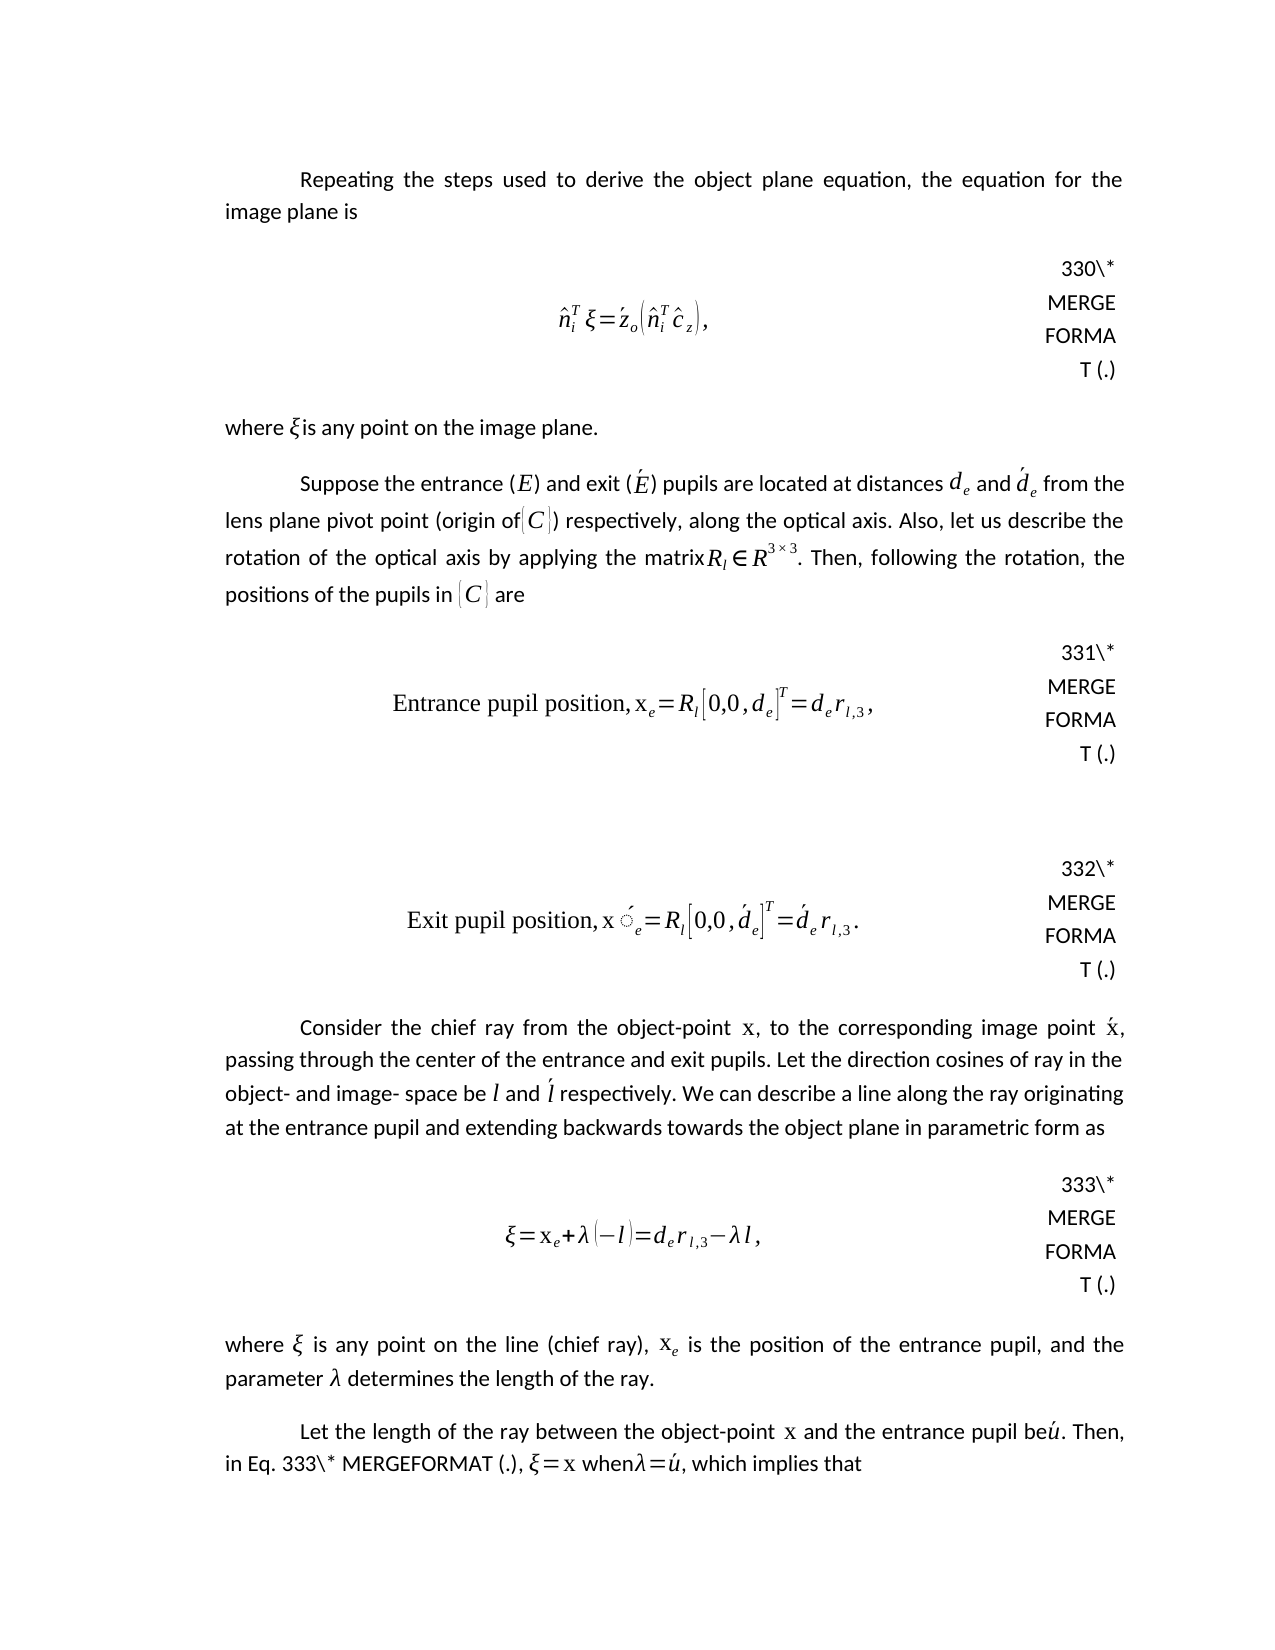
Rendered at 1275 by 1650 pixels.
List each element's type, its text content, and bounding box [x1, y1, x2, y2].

table_header [1042, 850, 1116, 1013]
text where is any point on the image plane. [225, 413, 1125, 441]
text Consider the chief ray from the object-point , to the corresponding image point , passing through the center of the entrance and exit pupils. Let the direction cosines of ray in the object- and image- space be and respectively. We can describe a line along the ray originating at the entrance pupil and extending backwards towards the object plane in parametric form as [225, 1013, 1125, 1141]
text where is any point on the line (chief ray), is the position of the entrance pupil, and the parameter determines the length of the ray. [225, 1329, 1125, 1392]
text Repeating the steps used to derive the object plane equation, the equation for the image plane is [225, 165, 1125, 225]
table_header [225, 1166, 1042, 1329]
table_header [1042, 250, 1116, 413]
table_header [225, 250, 1042, 413]
table_header [225, 634, 1042, 797]
text Let the length of the ray between the object-point and the entrance pupil be. Then, in Eq. (3.33), when, which implies that [225, 1417, 1125, 1477]
table_header [225, 850, 1042, 1013]
table_header [1042, 634, 1116, 797]
text Suppose the entrance () and exit () pupils are located at distances and from the lens plane pivot point (origin of) respectively, along the optical axis. Also, let us describe the rotation of the optical axis by applying the matrix. Then, following the rotation, the positions of the pupils in are [225, 466, 1125, 609]
table_header [1042, 1166, 1116, 1329]
